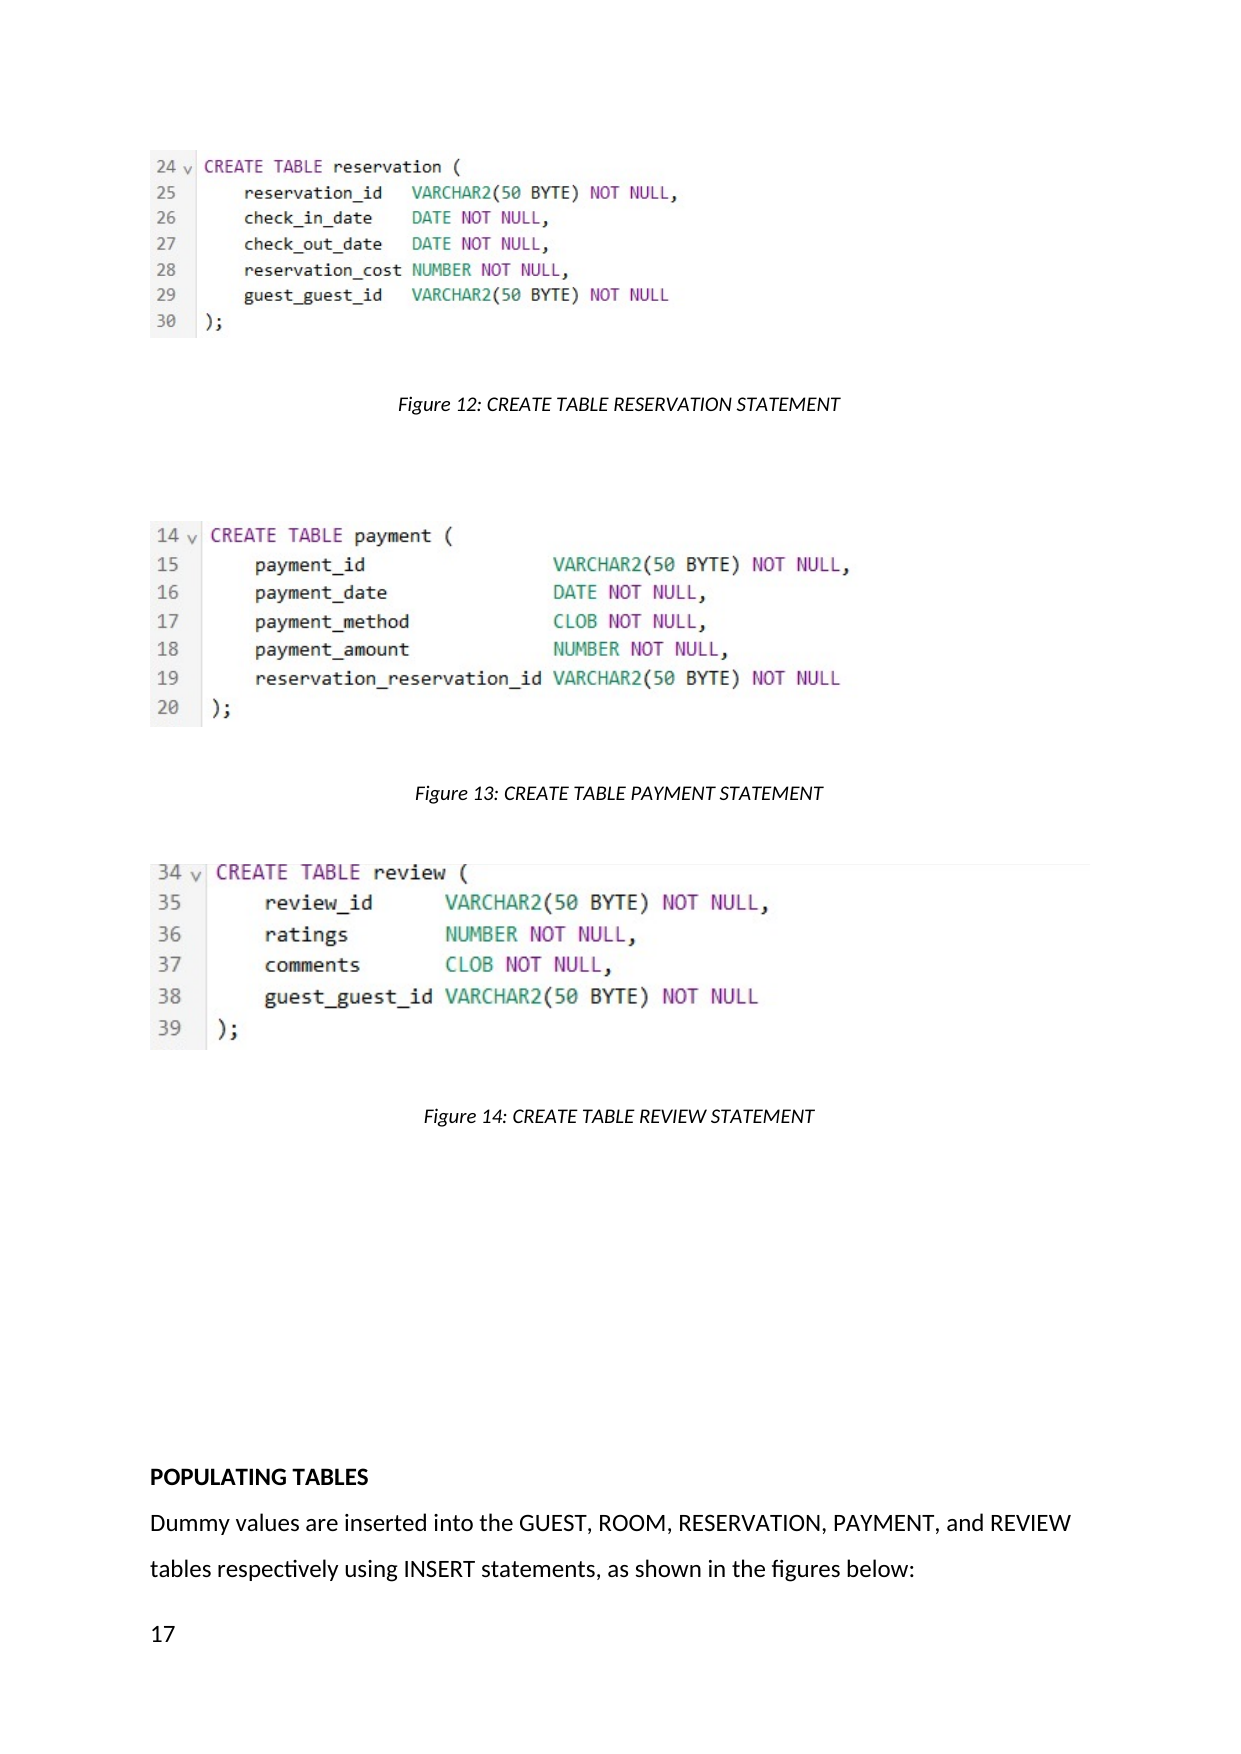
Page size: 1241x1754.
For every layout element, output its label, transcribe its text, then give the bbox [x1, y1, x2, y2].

text Figure 12: CREATE TABLE RESERVATION STATEMENT [150, 391, 1090, 417]
text Figure 14: CREATE TABLE REVIEW STATEMENT [150, 1103, 1090, 1129]
picture [150, 521, 1091, 727]
picture [150, 864, 1091, 1050]
text POPULATING TABLES [150, 1461, 1090, 1492]
text Dummy values are inserted into the GUEST, ROOM, RESERVATION, PAYMENT, and REVIEW tables respectively using INSERT statements, as shown in the figures below: [150, 1507, 1090, 1583]
picture [150, 150, 1091, 338]
text Figure 13: CREATE TABLE PAYMENT STATEMENT [150, 780, 1090, 806]
